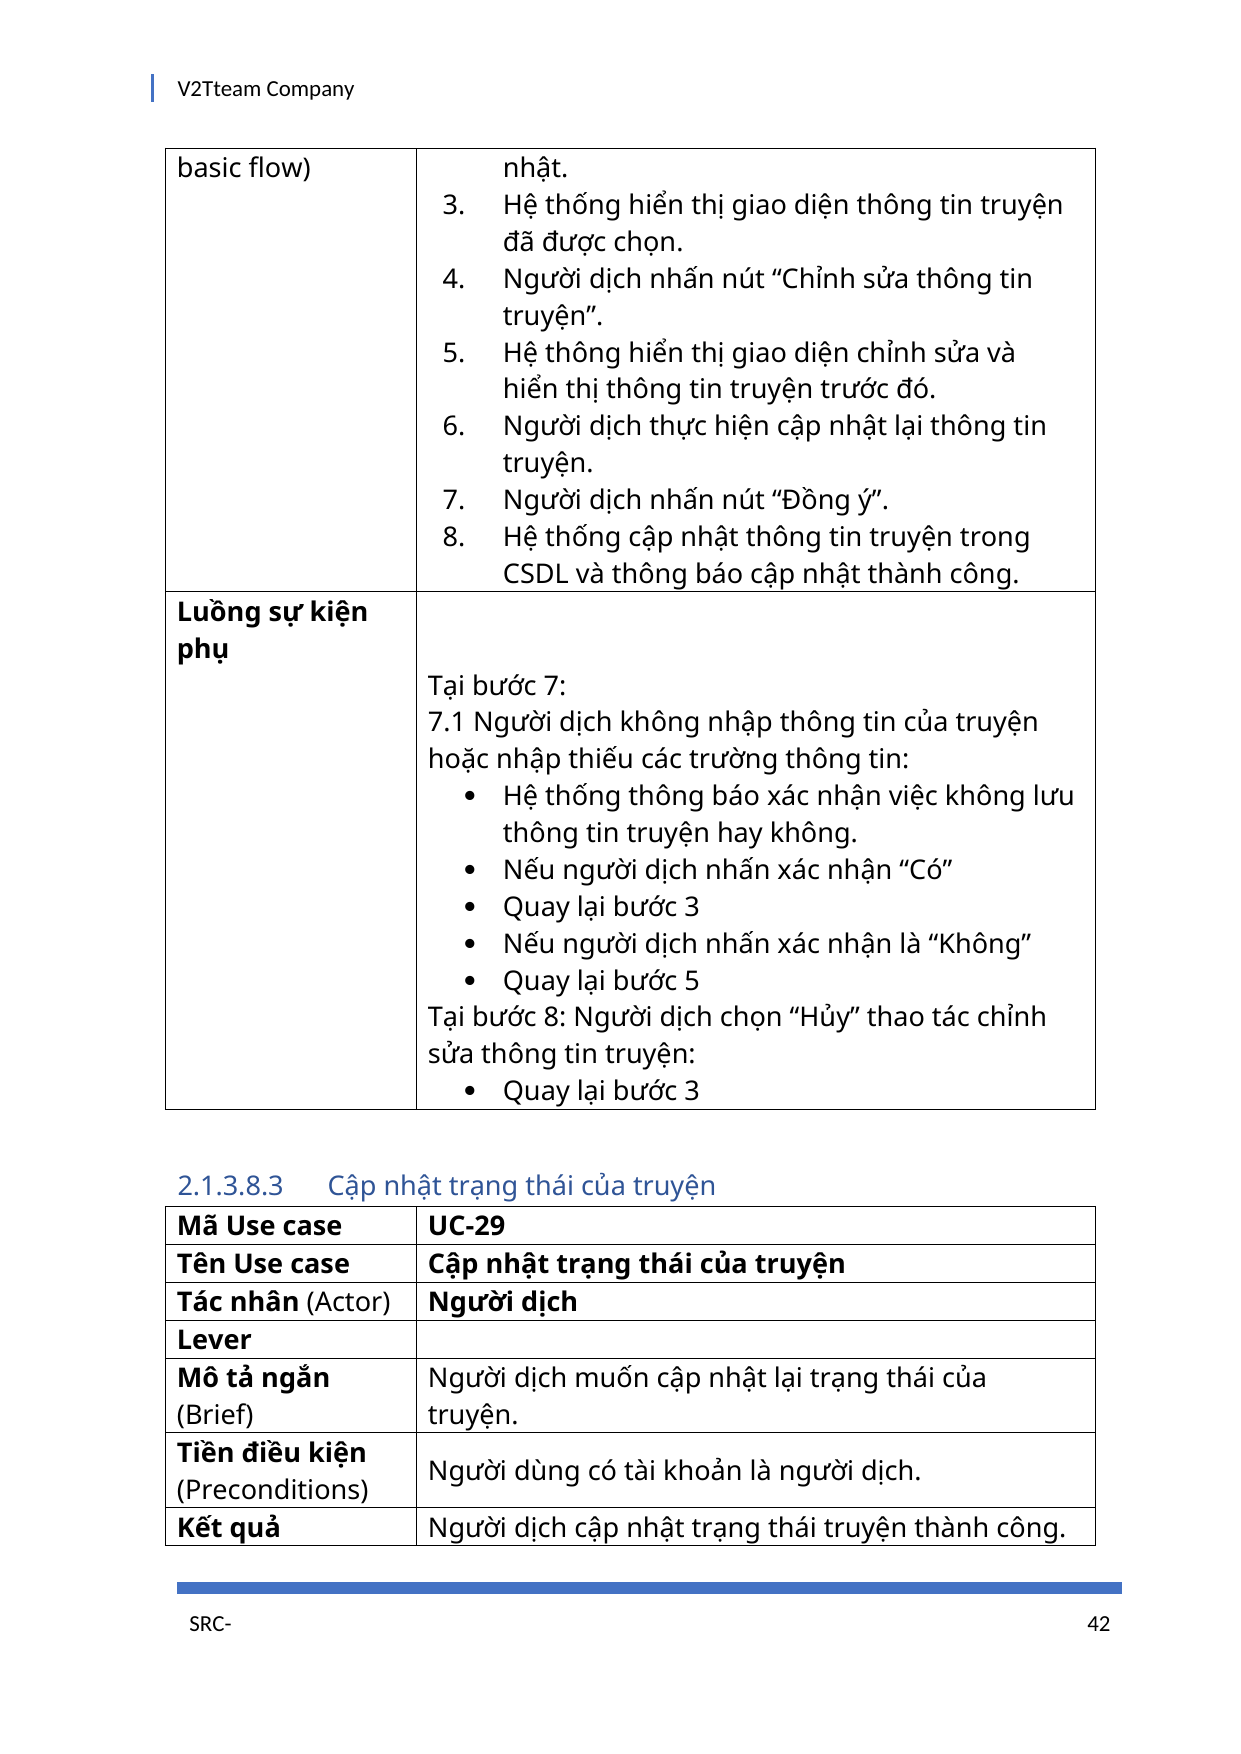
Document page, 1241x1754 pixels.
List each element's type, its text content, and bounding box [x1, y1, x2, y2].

table_cell Cập nhật trạng thái của truyện [417, 1245, 1095, 1282]
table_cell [166, 1508, 416, 1545]
table_cell Tại bước 7: 7.1 Người dịch không nhập thông tin của truyện hoặc nhập thiếu các trường thông tin: Hệ thống thông báo xác nhận việc không lưu thông tin truyện hay không. Nếu người dịch nhấn xác nhận “Có” Quay lại bước 3 Nếu người dịch nhấn xác nhận là “Không” Quay lại bước 5 Tại bước 8: Người dịch chọn “Hủy” thao tác chỉnh sửa thông tin truyện: Quay lại bước 3 [417, 592, 1095, 1108]
table_cell Luồng sự kiện phụ [166, 592, 416, 1108]
table_header UC-29 [417, 1207, 1095, 1244]
table_cell Người dùng có tài khoản là người dịch. [417, 1433, 1095, 1507]
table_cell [166, 149, 416, 591]
table_cell Lever [166, 1321, 416, 1357]
table_cell Tên Use case [166, 1245, 416, 1282]
table_cell Mô tả ngắn (Brief) [166, 1359, 416, 1432]
table_cell [417, 1321, 1095, 1357]
table_cell Người dịch muốn cập nhật lại trạng thái của truyện. [417, 1359, 1095, 1432]
table_cell Tiền điều kiện (Preconditions) [166, 1433, 416, 1507]
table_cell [417, 1508, 1095, 1545]
table_header Mã Use case [166, 1207, 416, 1244]
table_cell Người dịch [417, 1283, 1095, 1319]
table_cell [417, 149, 1095, 591]
subtitle Cập nhật trạng thái của truyện [177, 1166, 1122, 1203]
table_cell Tác nhân (Actor) [166, 1283, 416, 1319]
